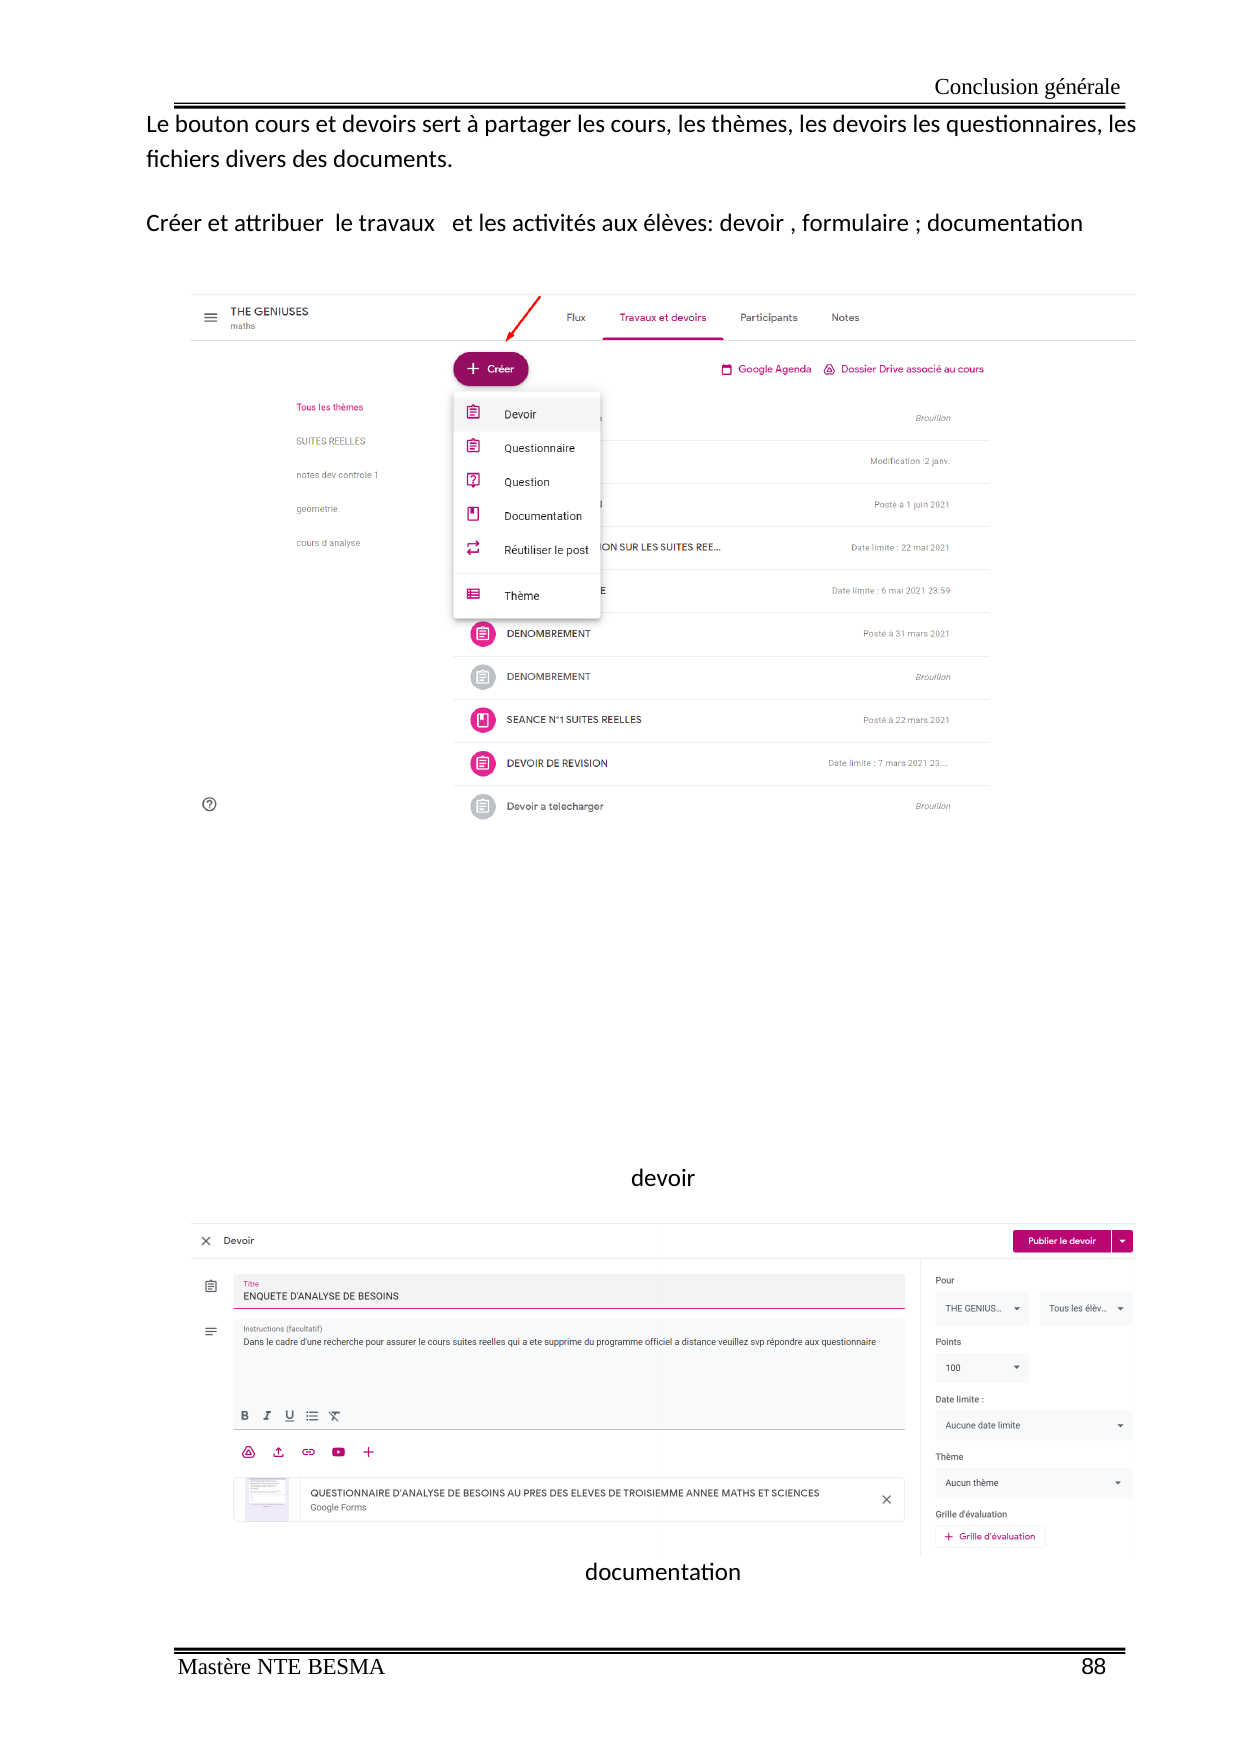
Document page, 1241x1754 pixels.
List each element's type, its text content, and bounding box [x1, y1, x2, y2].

text Le bouton cours et devoirs sert à partager les cours, les thèmes, les devoirs les questionnaires, les fichiers divers des documents. [146, 108, 1180, 174]
text Créer et attribuer le travaux et les activités aux élèves: devoir , formulaire ; documentation [146, 207, 1180, 238]
text devoir [146, 1162, 1180, 1193]
picture [190, 293, 1136, 827]
picture [190, 1223, 1136, 1556]
text documentation [146, 1556, 1180, 1586]
